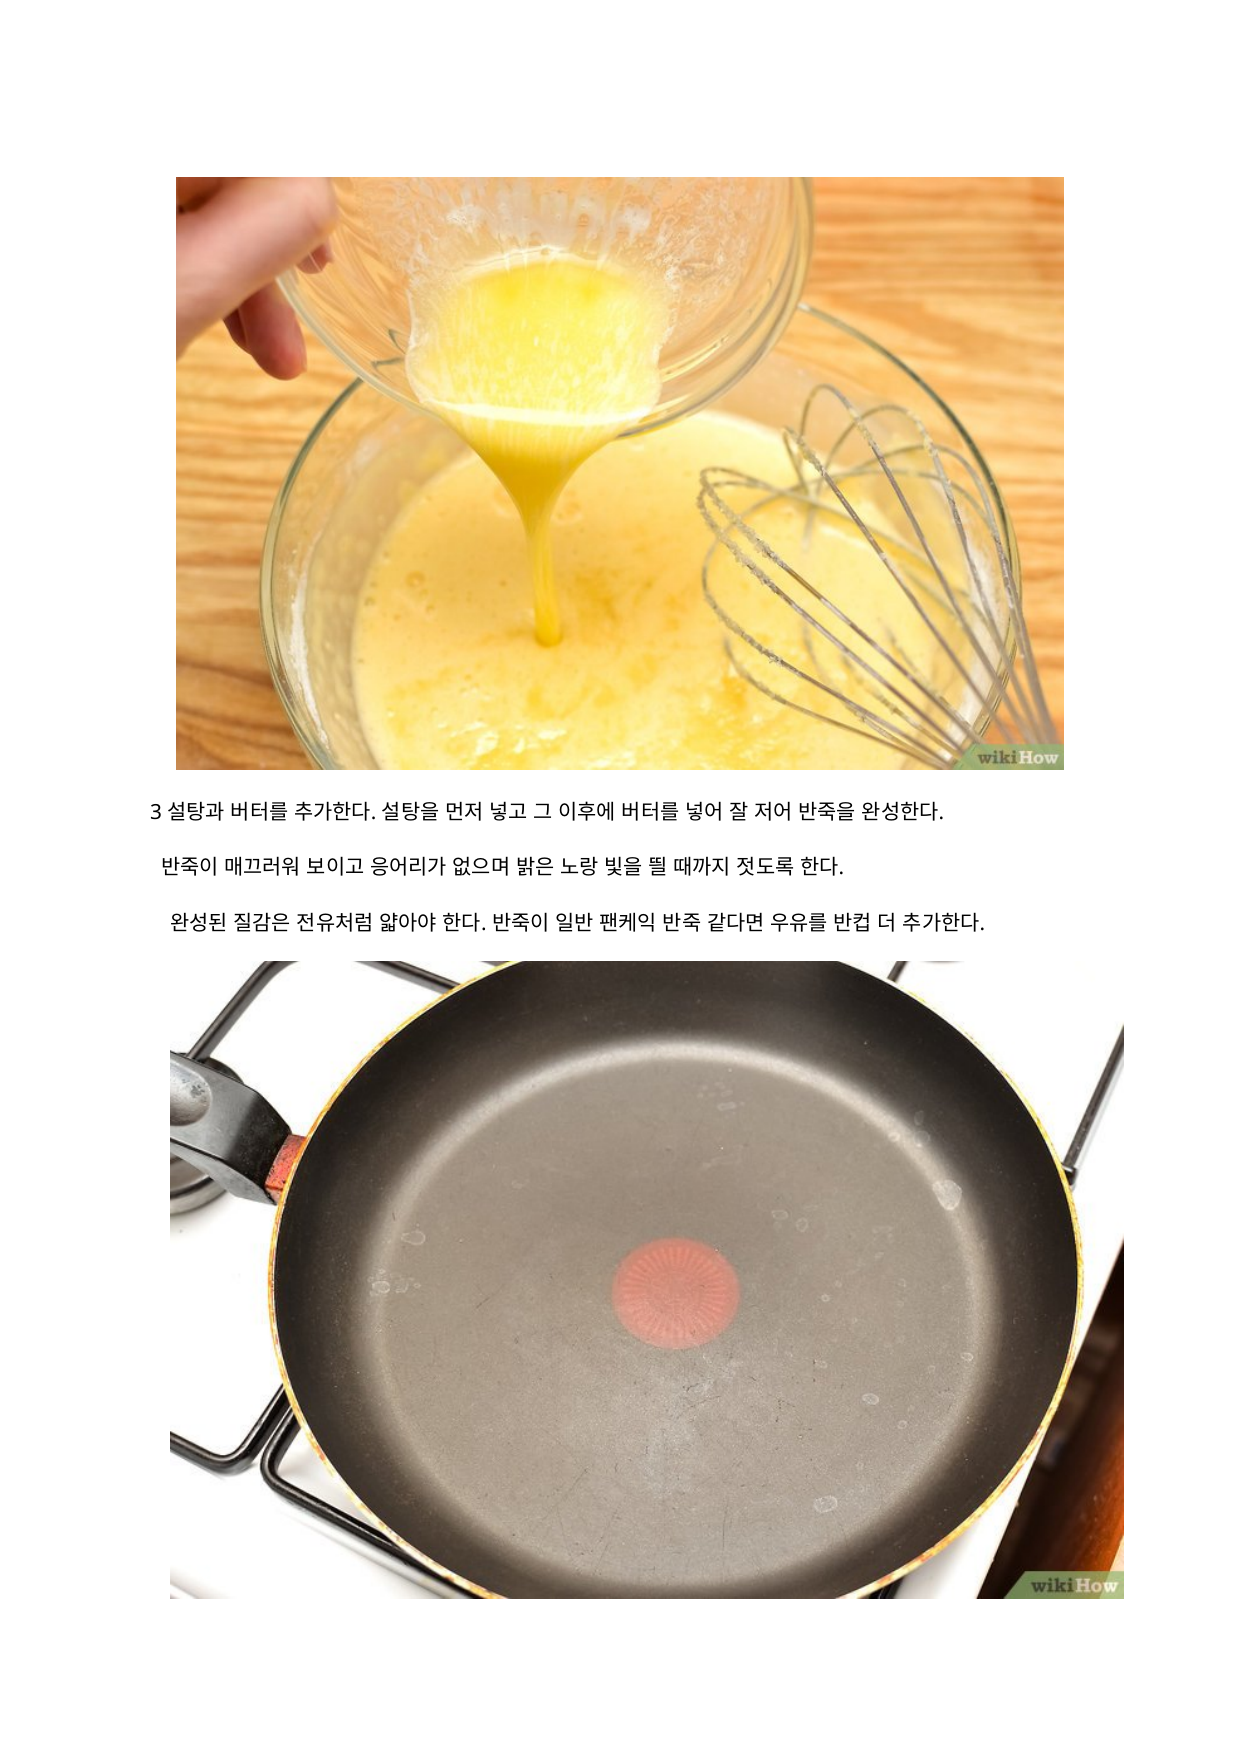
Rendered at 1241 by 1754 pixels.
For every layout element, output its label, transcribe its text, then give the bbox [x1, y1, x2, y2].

picture [170, 961, 1124, 1599]
text 3 설탕과 버터를 추가한다. 설탕을 먼저 넣고 그 이후에 버터를 넣어 잘 저어 반죽을 완성한다. [150, 795, 1090, 825]
text 완성된 질감은 전유처럼 얇아야 한다. 반죽이 일반 팬케익 반죽 같다면 우유를 반컵 더 추가한다. [150, 906, 1090, 937]
text 반죽이 매끄러워 보이고 응어리가 없으며 밝은 노랑 빛을 띌 때까지 젓도록 한다. [150, 851, 1090, 881]
picture [176, 177, 1064, 770]
